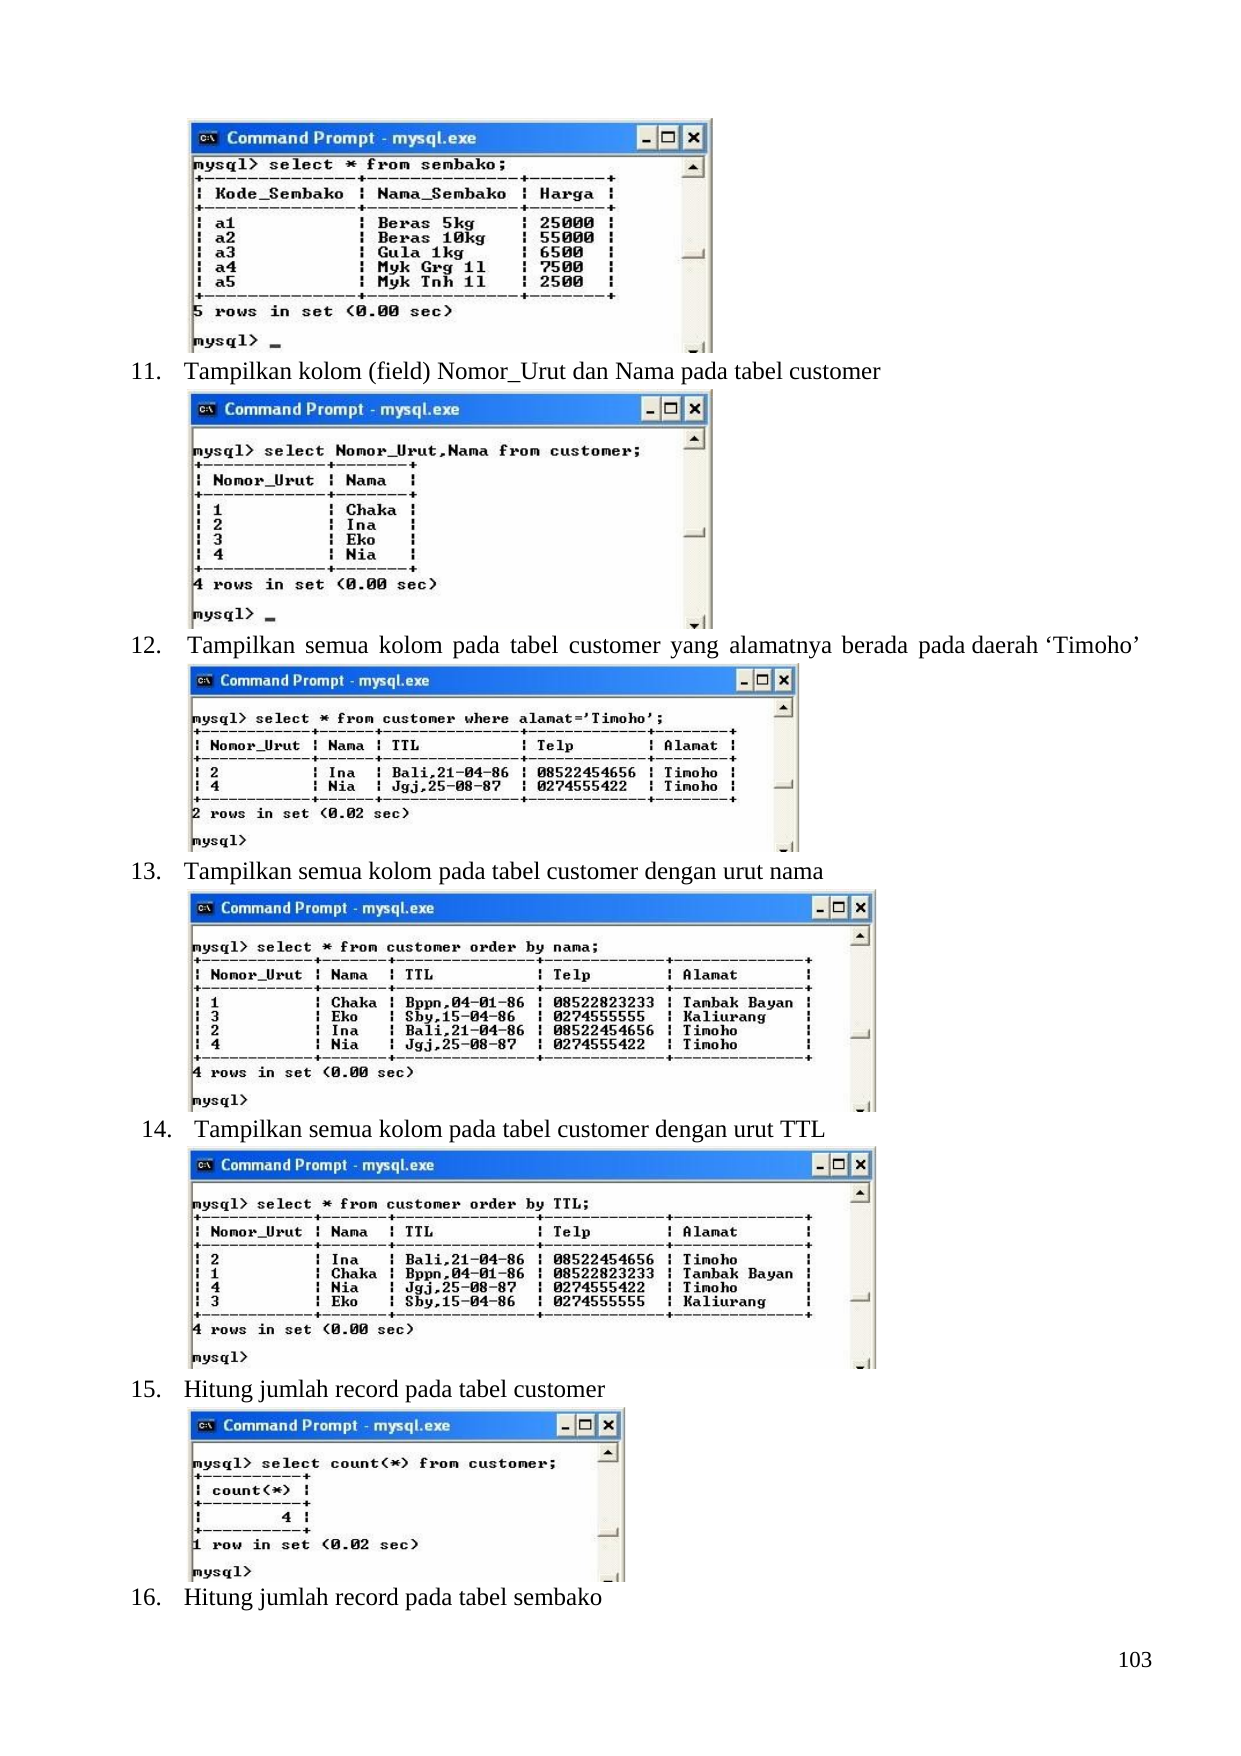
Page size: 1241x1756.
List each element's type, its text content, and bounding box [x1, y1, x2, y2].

picture [186, 663, 800, 852]
picture [186, 889, 877, 1112]
picture [186, 118, 713, 353]
picture [186, 1407, 626, 1582]
list Tampilkan kolom (field) Nomor_Urut dan Nama pada tabel customer [130, 356, 1165, 385]
picture [186, 389, 713, 629]
list Tampilkan semua kolom pada tabel customer dengan urut nama [130, 856, 1165, 885]
list Hitung jumlah record pada tabel customer [130, 1374, 1165, 1403]
picture [186, 1146, 877, 1369]
text 103 [77, 1647, 1152, 1673]
